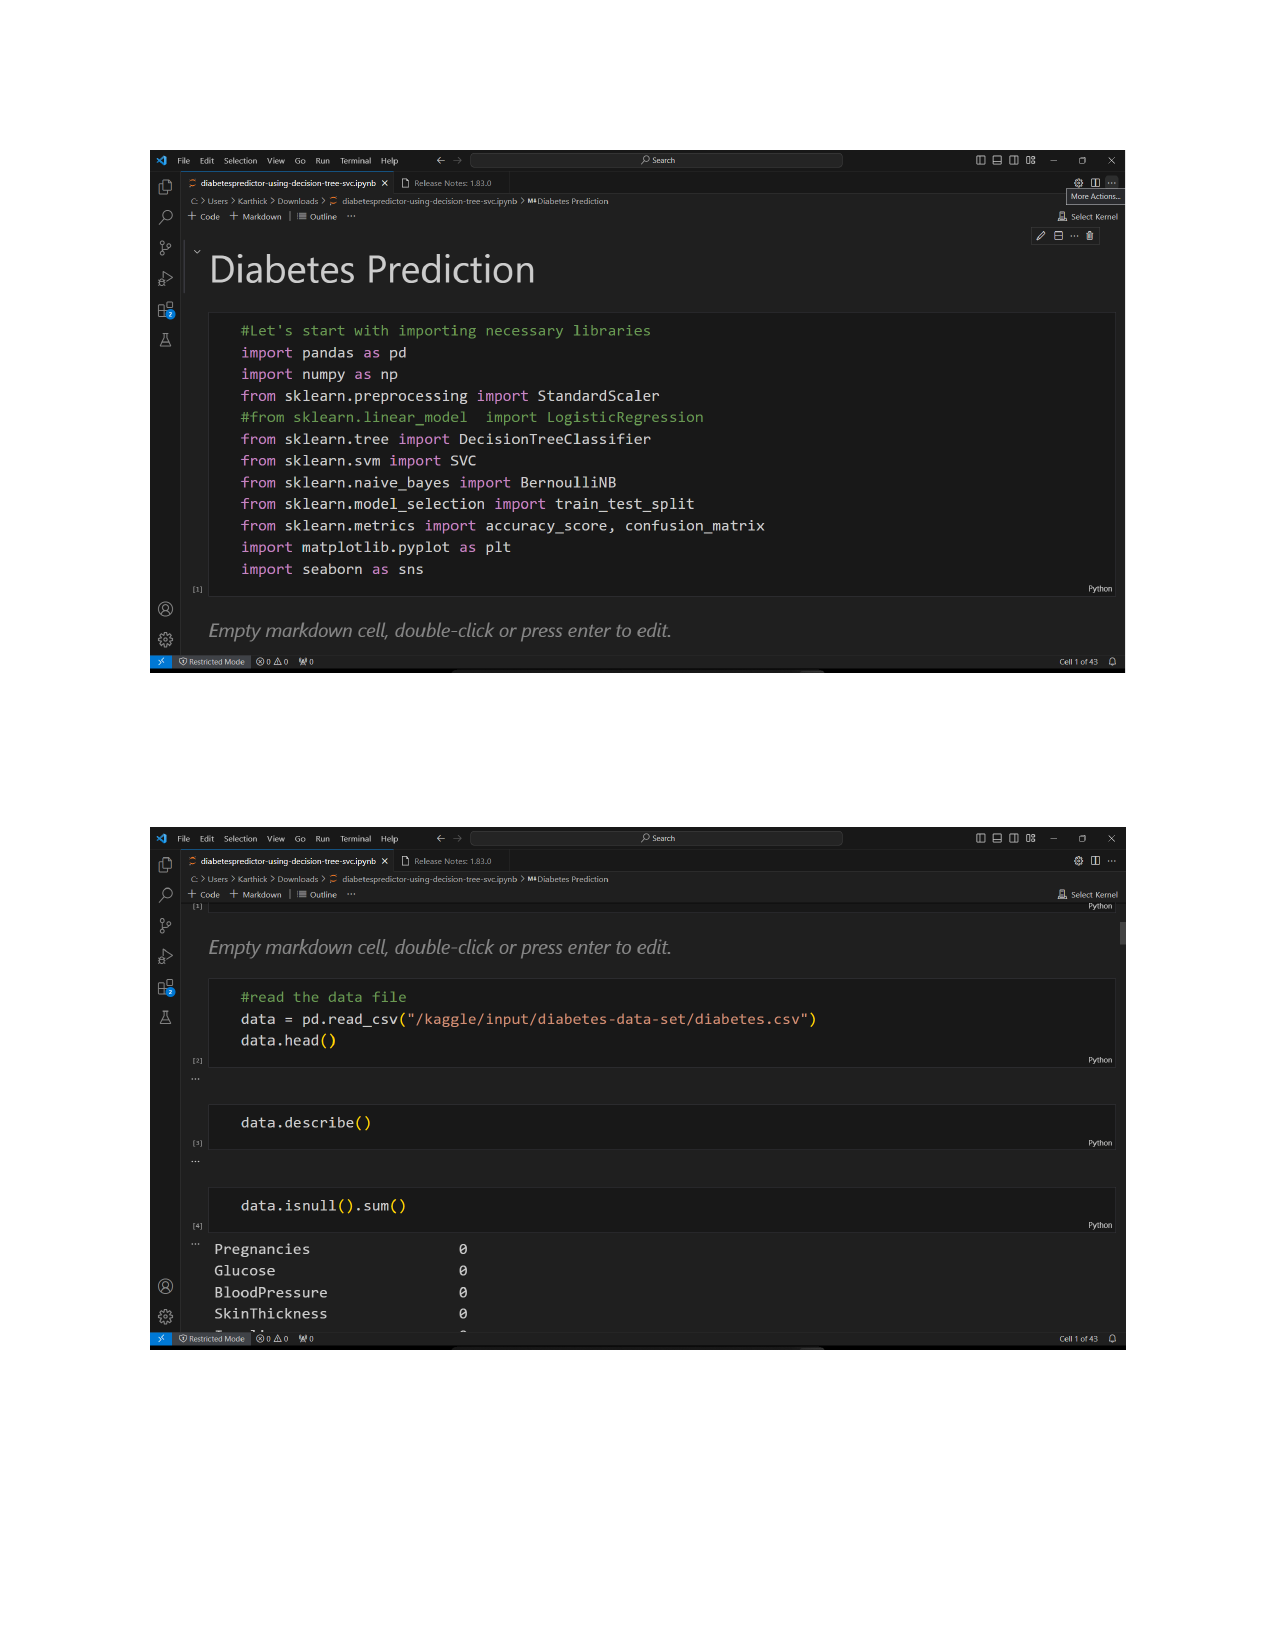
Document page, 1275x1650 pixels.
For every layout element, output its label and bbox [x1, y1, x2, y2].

picture [150, 150, 1125, 673]
picture [150, 827, 1126, 1350]
